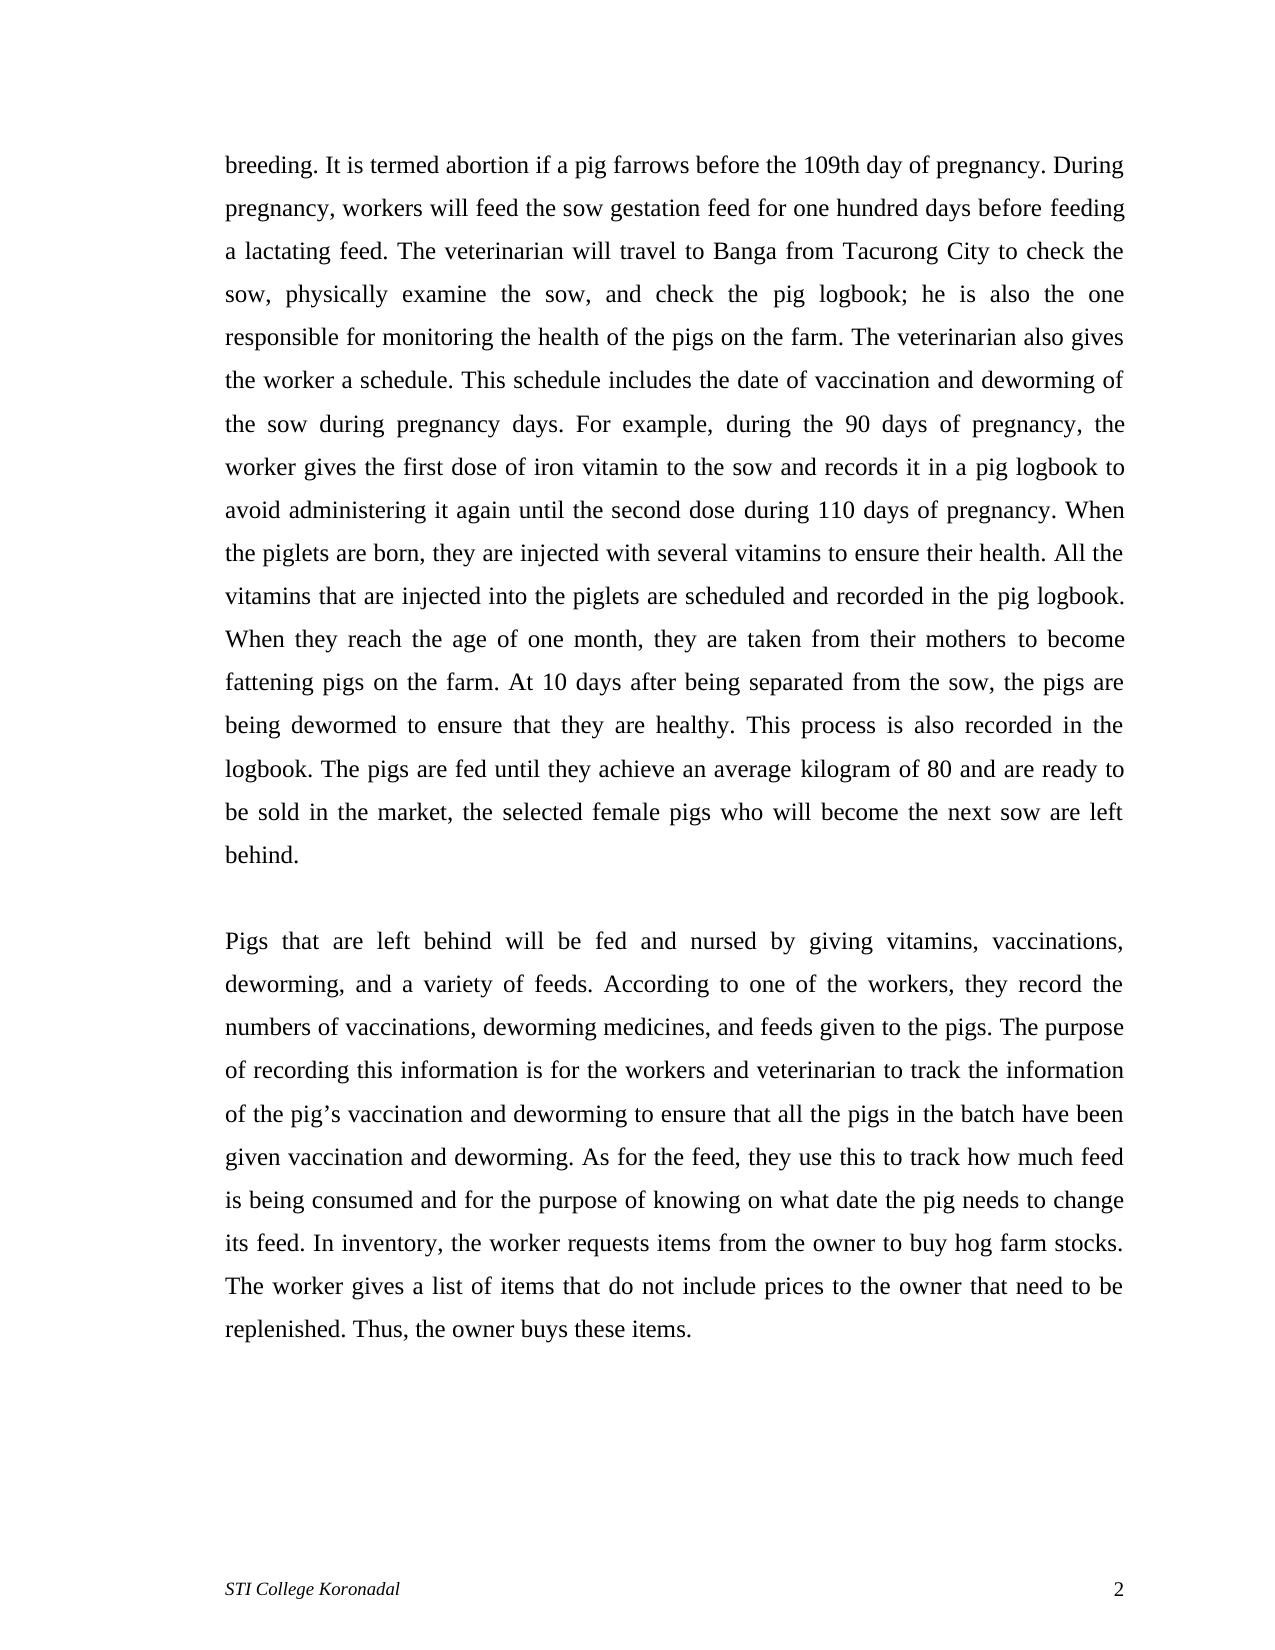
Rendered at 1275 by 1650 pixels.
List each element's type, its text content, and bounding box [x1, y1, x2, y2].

text Pigs that are left behind will be fed and nursed by giving vitamins, vaccinations, deworming, and a variety of feeds. According to one of the workers, they record the numbers of vaccinations, deworming medicines, and feeds given to the pigs. The purpose of recording this information is for the workers and veterinarian to track the information of the pig’s vaccination and deworming to ensure that all the pigs in the batch have been given vaccination and deworming. As for the feed, they use this to track how much feed is being consumed and for the purpose of knowing on what date the pig needs to change its feed. In inventory, the worker requests items from the owner to buy hog farm stocks. The worker gives a list of items that do not include prices to the owner that need to be replenished. Thus, the owner buys these items. [225, 926, 1125, 1343]
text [225, 150, 1125, 869]
